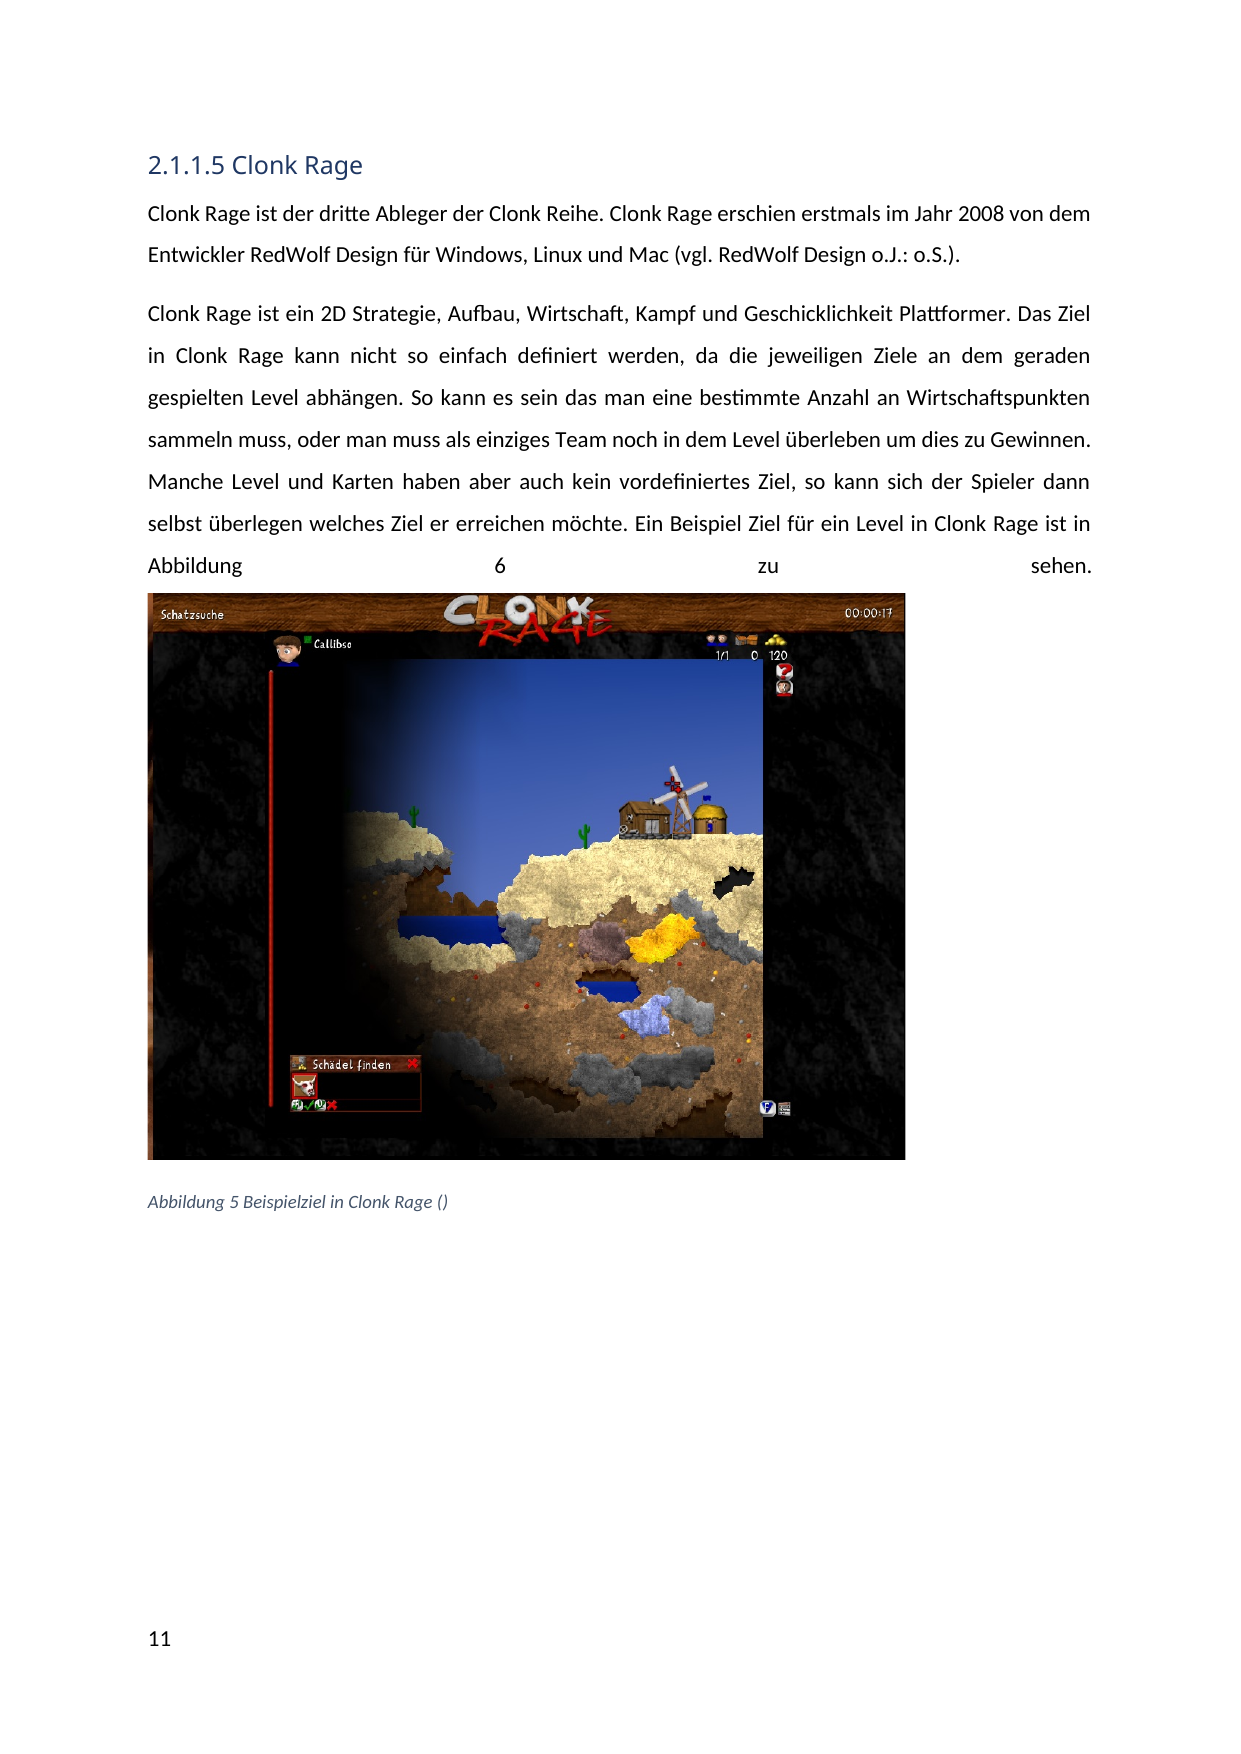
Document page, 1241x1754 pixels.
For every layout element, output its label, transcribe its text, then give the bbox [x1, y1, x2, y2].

picture [147, 593, 906, 1160]
subtitle 2.1.1.5 Clonk Rage [148, 148, 1093, 182]
text Abbildung 5 Beispielziel in Clonk Rage () [148, 1190, 1093, 1213]
text Clonk Rage ist der dritte Ableger der Clonk Reihe. Clonk Rage erschien erstmals im Jahr 2008 von dem Entwickler RedWolf Design für Windows, Linux und Mac (vgl. RedWolf Design o.J.: o.S.). [148, 199, 1093, 269]
